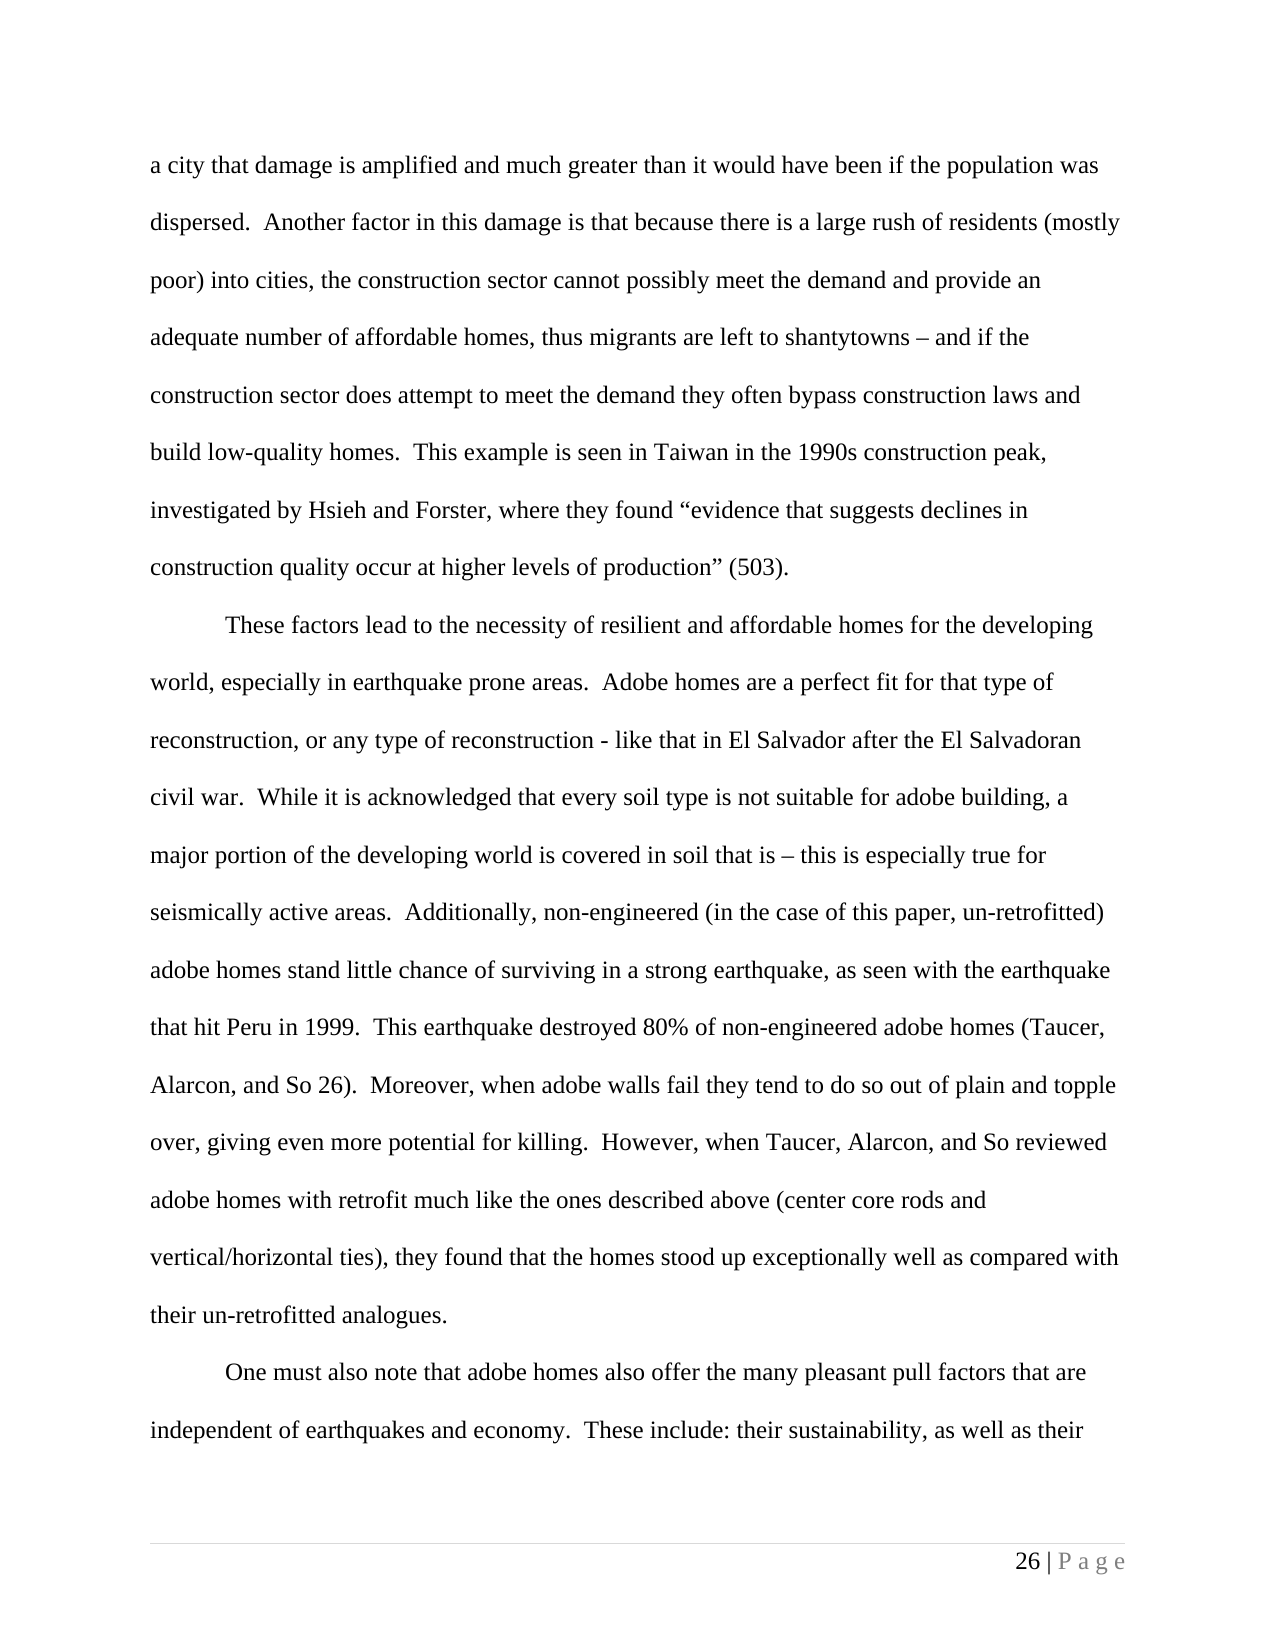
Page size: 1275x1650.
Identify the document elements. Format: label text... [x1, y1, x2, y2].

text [150, 150, 1125, 581]
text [150, 1357, 1125, 1444]
text These factors lead to the necessity of resilient and affordable homes for the developing world, especially in earthquake prone areas. Adobe homes are a perfect fit for that type of reconstruction, or any type of reconstruction - like that in El Salvador after the El Salvadoran civil war. While it is acknowledged that every soil type is not suitable for adobe building, a major portion of the developing world is covered in soil that is – this is especially true for seismically active areas. Additionally, non-engineered (in the case of this paper, un-retrofitted) adobe homes stand little chance of surviving in a strong earthquake, as seen with the earthquake that hit Peru in 1999. This earthquake destroyed 80% of non-engineered adobe homes (Taucer, Alarcon, and So 26). Moreover, when adobe walls fail they tend to do so out of plain and topple over, giving even more potential for killing. However, when Taucer, Alarcon, and So reviewed adobe homes with retrofit much like the ones described above (center core rods and vertical/horizontal ties), they found that the homes stood up exceptionally well as compared with their un-retrofitted analogues. [150, 610, 1125, 1329]
